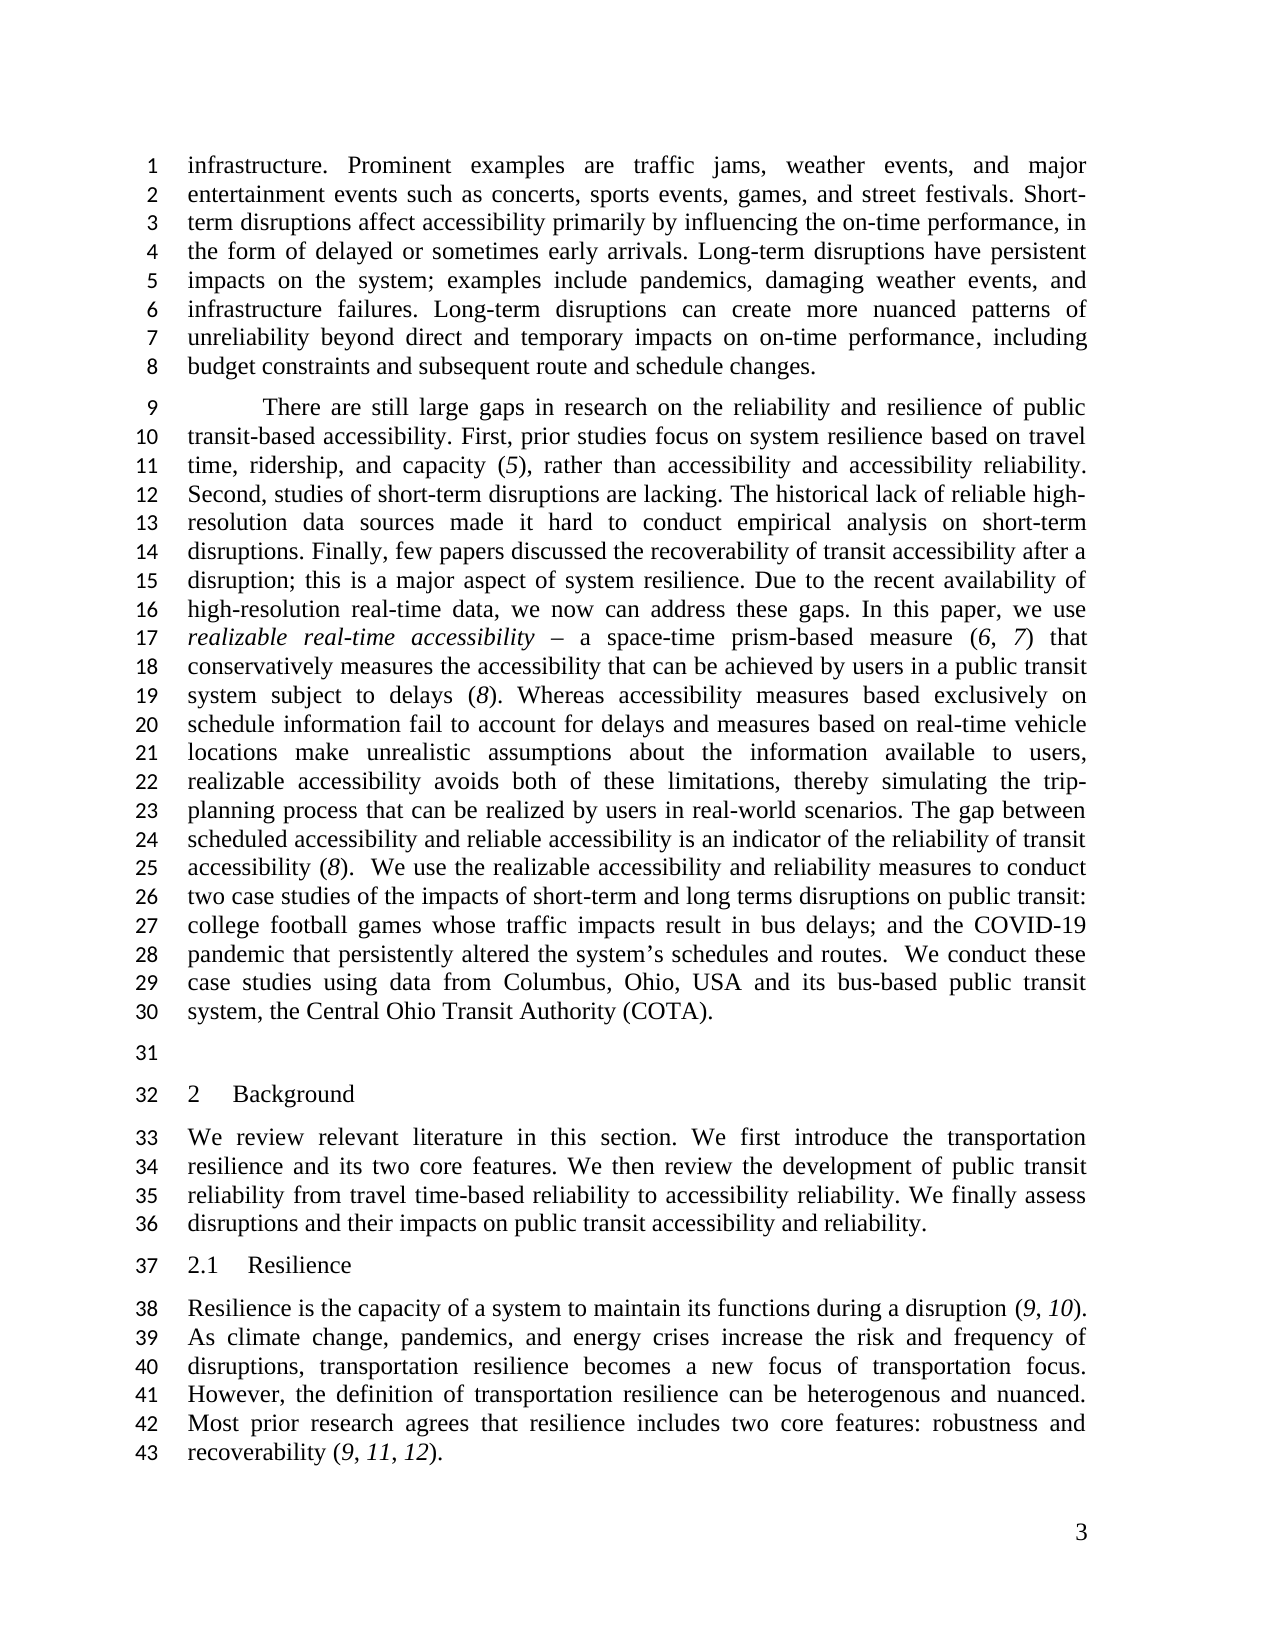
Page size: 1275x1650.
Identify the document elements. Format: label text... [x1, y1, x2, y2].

text There are still large gaps in research on the reliability and resilience of public transit-based accessibility. First, prior studies focus on system resilience based on travel time, ridership, and capacity (5), rather than accessibility and accessibility reliability. Second, studies of short-term disruptions are lacking. The historical lack of reliable high-resolution data sources made it hard to conduct empirical analysis on short-term disruptions. Finally, few papers discussed the recoverability of transit accessibility after a disruption; this is a major aspect of system resilience. Due to the recent availability of high-resolution real-time data, we now can address these gaps. In this paper, we use realizable real-time accessibility – a space-time prism-based measure (6, 7) that conservatively measures the accessibility that can be achieved by users in a public transit system subject to delays (8). Whereas accessibility measures based exclusively on schedule information fail to account for delays and measures based on real-time vehicle locations make unrealistic assumptions about the information available to users, realizable accessibility avoids both of these limitations, thereby simulating the trip-planning process that can be realized by users in real-world scenarios. The gap between scheduled accessibility and reliable accessibility is an indicator of the reliability of transit accessibility (8). We use the realizable accessibility and reliability measures to conduct two case studies of the impacts of short-term and long terms disruptions on public transit: college football games whose traffic impacts result in bus delays; and the COVID-19 pandemic that persistently altered the system’s schedules and routes. We conduct these case studies using data from Columbus, Ohio, USA and its bus-based public transit system, the Central Ohio Transit Authority (COTA). [187, 392, 1087, 1025]
subtitle Background [187, 1079, 1087, 1107]
text We review relevant literature in this section. We first introduce the transportation resilience and its two core features. We then review the development of public transit reliability from travel time-based reliability to accessibility reliability. We finally assess disruptions and their impacts on public transit accessibility and reliability. [187, 1122, 1087, 1237]
subtitle Resilience [187, 1250, 1087, 1278]
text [187, 150, 1087, 380]
text Resilience is the capacity of a system to maintain its functions during a disruption (9, 10). As climate change, pandemics, and energy crises increase the risk and frequency of disruptions, transportation resilience becomes a new focus of transportation focus. However, the definition of transportation resilience can be heterogenous and nuanced. Most prior research agrees that resilience includes two core features: robustness and recoverability (9, 11, 12). [187, 1293, 1087, 1466]
